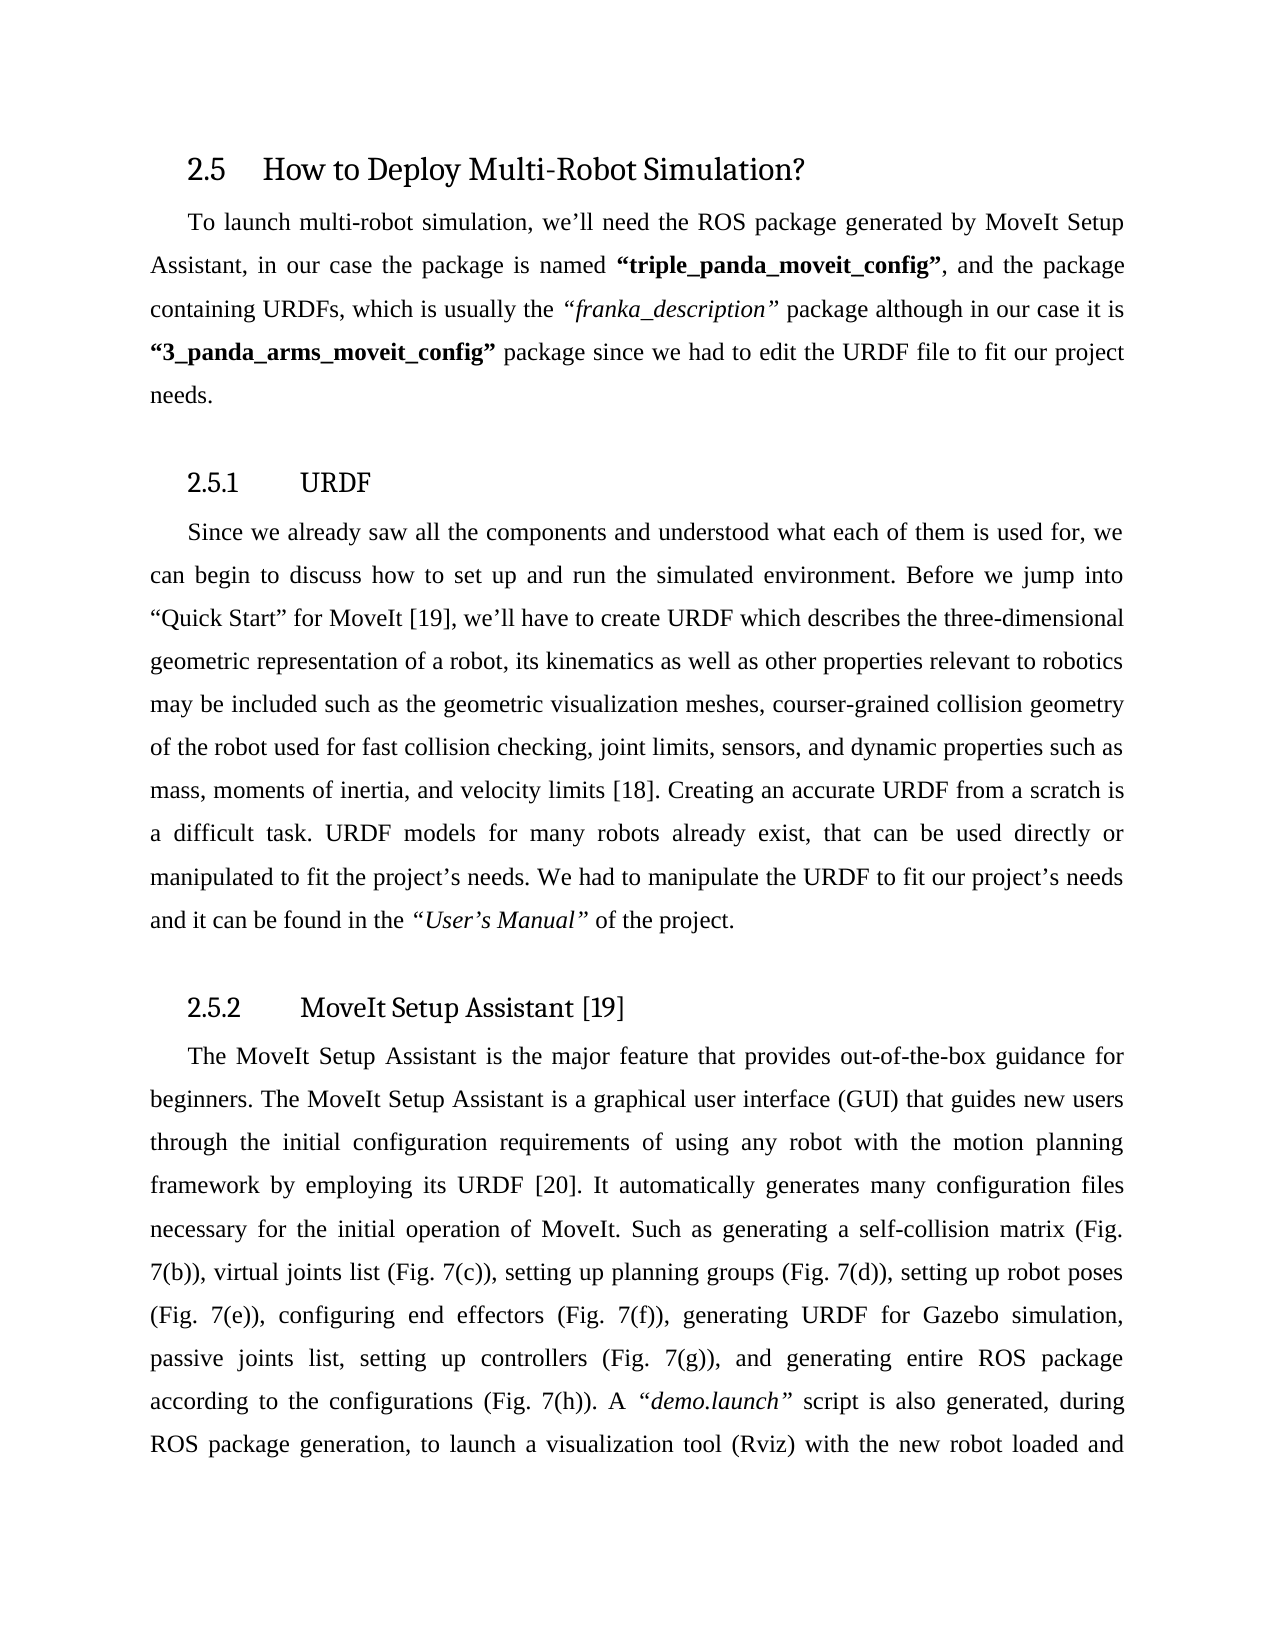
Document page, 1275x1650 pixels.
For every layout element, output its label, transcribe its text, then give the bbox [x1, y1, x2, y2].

subtitle How to Deploy Multi-Robot Simulation? [187, 150, 1125, 188]
text Since we already saw all the components and understood what each of them is used for, we can begin to discuss how to set up and run the simulated environment. Before we jump into “Quick Start” for MoveIt [19], we’ll have to create URDF which describes the three-dimensional geometric representation of a robot, its kinematics as well as other properties relevant to robotics may be included such as the geometric visualization meshes, courser-grained collision geometry of the robot used for fast collision checking, joint limits, sensors, and dynamic properties such as mass, moments of inertia, and velocity limits [18]. Creating an accurate URDF from a scratch is a difficult task. URDF models for many robots already exist, that can be used directly or manipulated to fit the project’s needs. We had to manipulate the URDF to fit our project’s needs and it can be found in the “User’s Manual” of the project. [150, 517, 1125, 933]
subtitle URDF [187, 466, 1125, 500]
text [150, 1041, 1125, 1458]
subtitle MoveIt Setup Assistant [19] [187, 991, 1125, 1024]
text To launch multi-robot simulation, we’ll need the ROS package generated by MoveIt Setup Assistant, in our case the package is named “triple_panda_moveit_config”, and the package containing URDFs, which is usually the “franka_description” package although in our case it is “3_panda_arms_moveit_config” package since we had to edit the URDF file to fit our project needs. [150, 207, 1125, 409]
